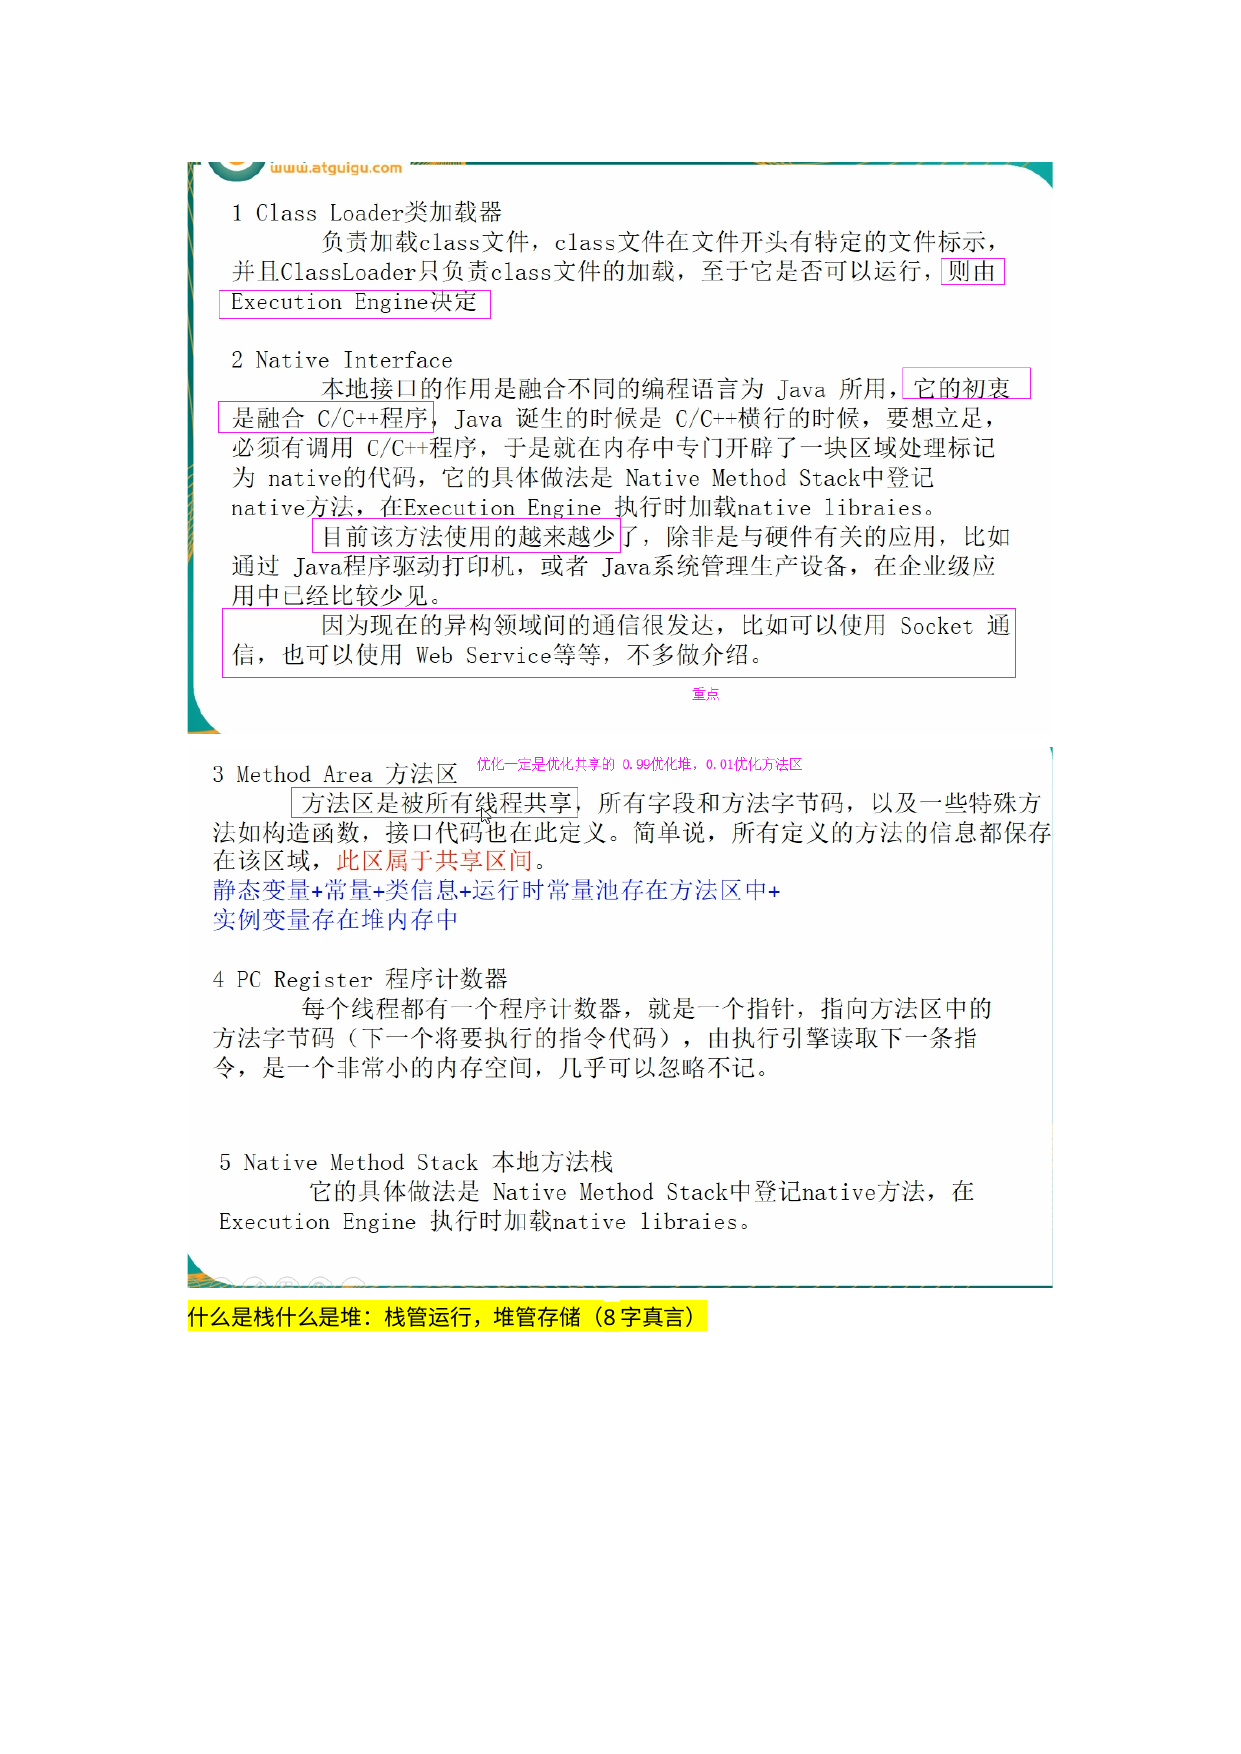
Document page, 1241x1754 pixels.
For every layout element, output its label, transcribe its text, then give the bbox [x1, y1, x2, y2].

picture [187, 747, 1053, 1288]
picture [187, 162, 1053, 734]
text 什么是栈什么是堆：栈管运行，堆管存储（8字真言） [187, 1299, 1053, 1332]
